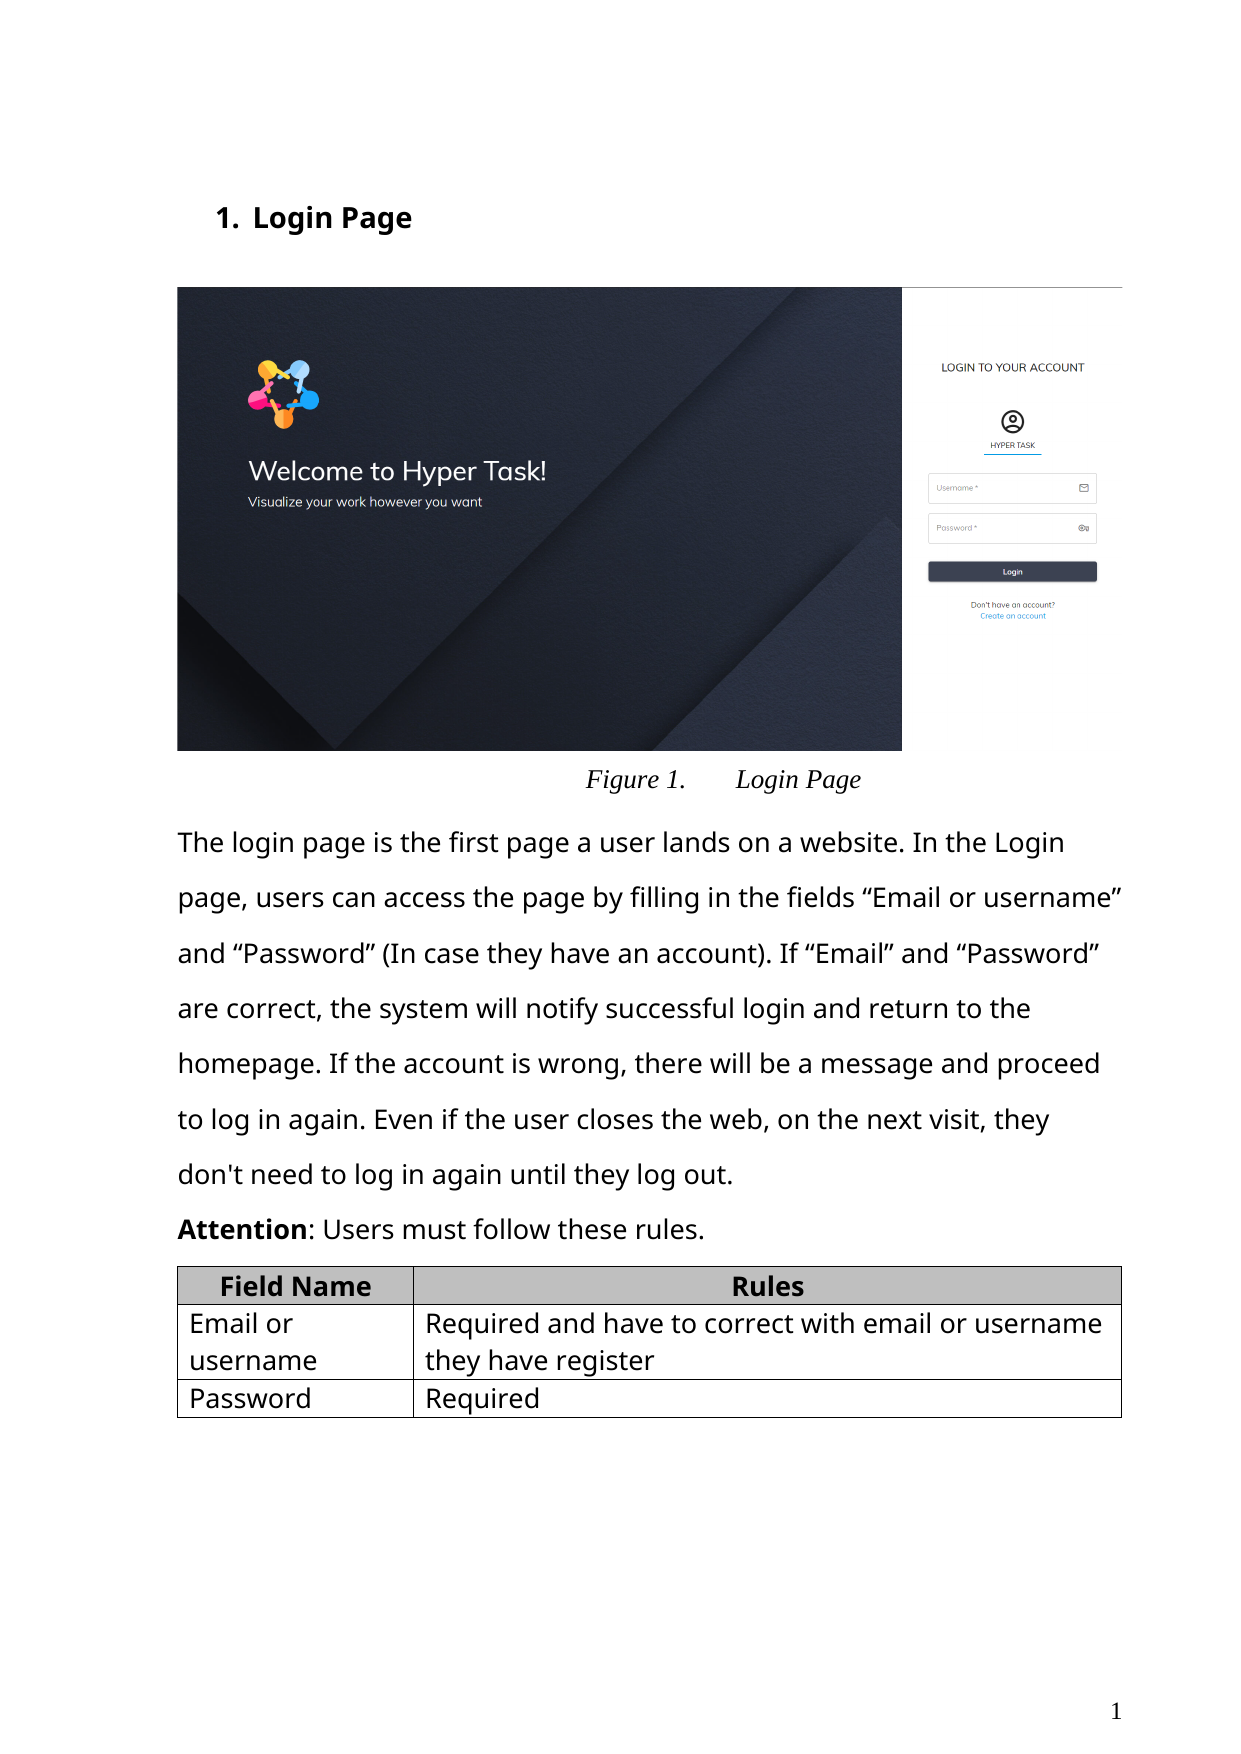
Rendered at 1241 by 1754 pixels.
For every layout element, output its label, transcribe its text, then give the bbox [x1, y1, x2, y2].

table_header Rules [414, 1267, 1121, 1304]
subtitle Login Page [215, 198, 1122, 237]
table_cell Password [178, 1380, 413, 1417]
picture [177, 287, 1123, 751]
table_header Field Name [178, 1267, 413, 1304]
table_cell Required [414, 1380, 1121, 1417]
table_cell Required and have to correct with email or username they have register [414, 1305, 1121, 1379]
table_cell Email or username [178, 1305, 413, 1379]
text Attention: Users must follow these rules. [177, 1211, 1122, 1248]
text The login page is the first page a user lands on a website. In the Login page, users can access the page by filling in the fields “Email or username” and “Password” (In case they have an account). If “Email” and “Password” are correct, the system will notify successful login and return to the homepage. If the account is wrong, there will be a message and proceed to log in again. Even if the user closes the web, on the next visit, they don't need to log in again until they log out. [177, 823, 1122, 1192]
text Login Page [327, 763, 1122, 794]
